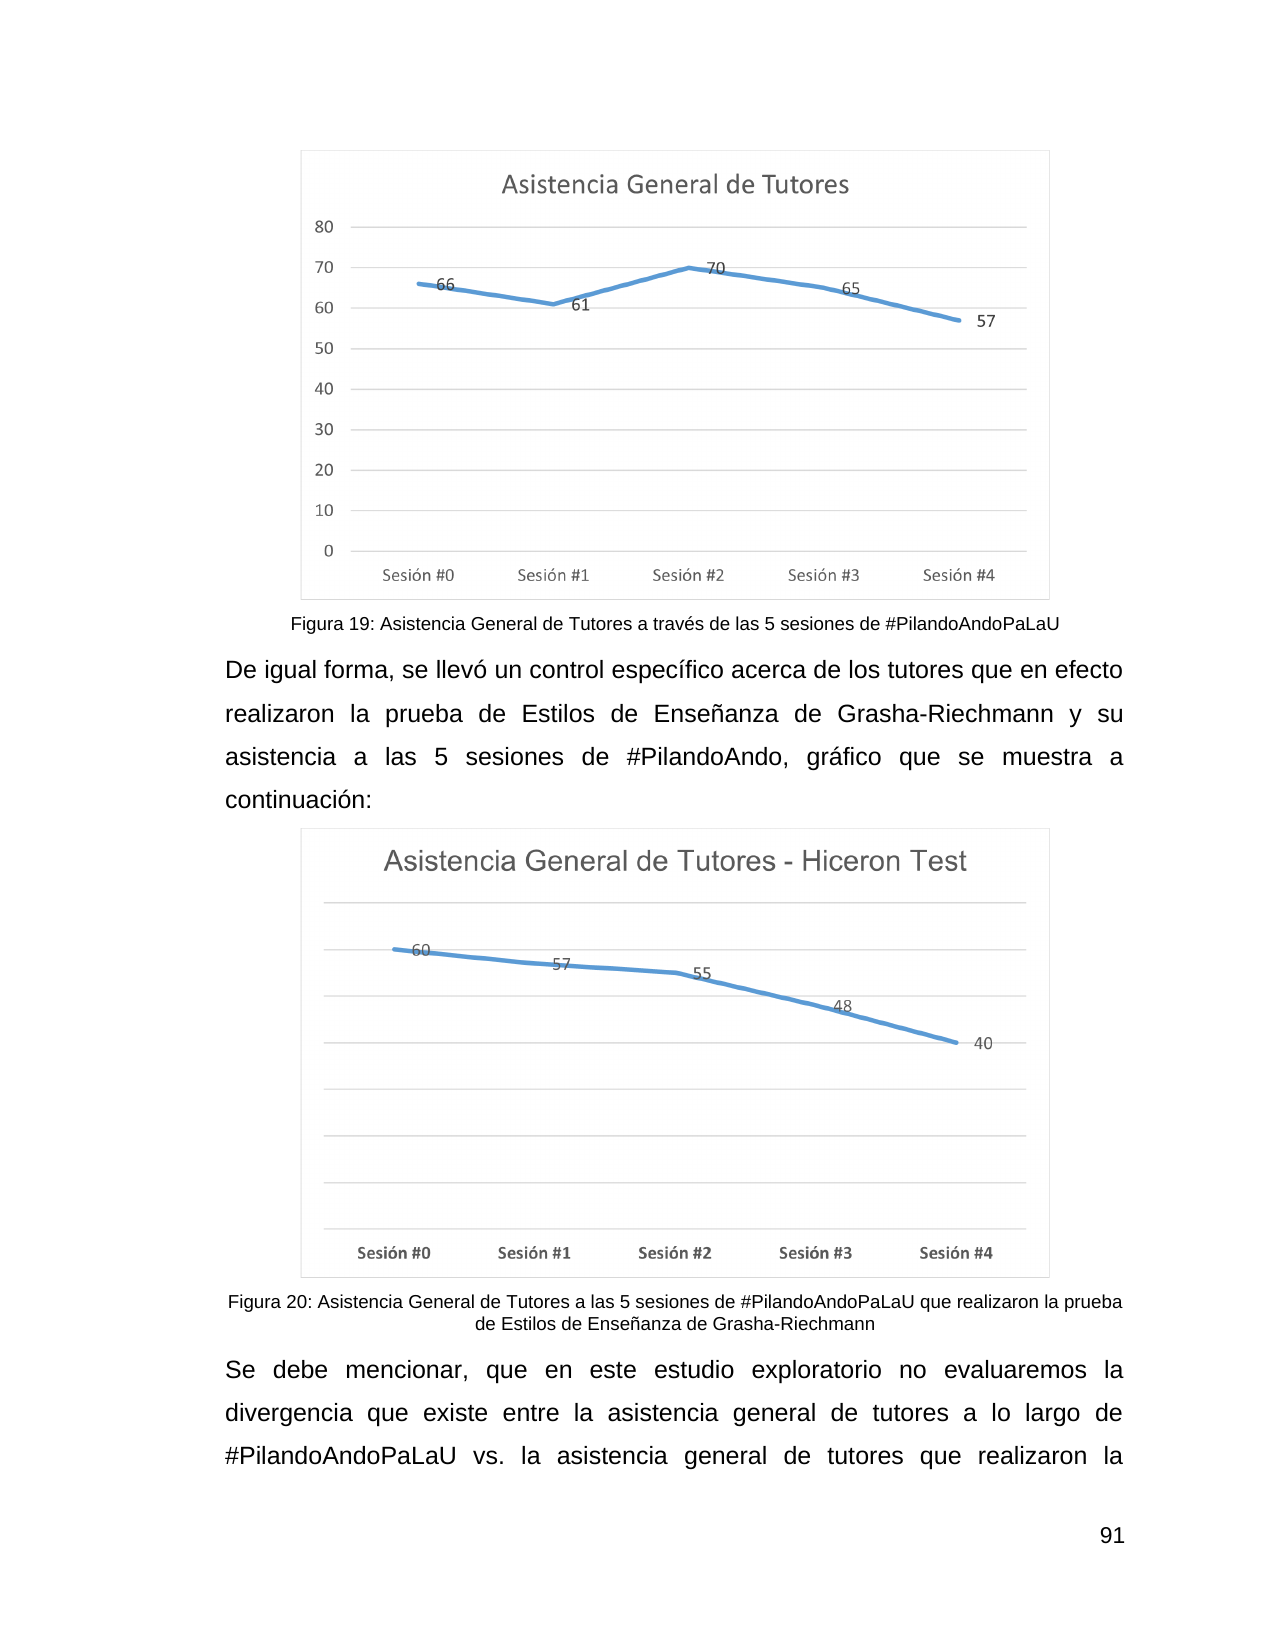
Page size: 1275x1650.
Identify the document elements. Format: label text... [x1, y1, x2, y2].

text Figura 20: Asistencia General de Tutores a las 5 sesiones de #PilandoAndoPaLaU que realizaron la prueba de Estilos de Enseñanza de Grasha-Riechmann [225, 1291, 1125, 1334]
text De igual forma, se llevó un control específico acerca de los tutores que en efecto realizaron la prueba de Estilos de Enseñanza de Grasha-Riechmann y su asistencia a las 5 sesiones de #PilandoAndo, gráfico que se muestra a continuación: [225, 656, 1125, 814]
picture [300, 150, 1050, 600]
picture [300, 828, 1050, 1278]
text Figura 19: Asistencia General de Tutores a través de las 5 sesiones de #PilandoAndoPaLaU [225, 613, 1125, 635]
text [225, 1355, 1125, 1470]
